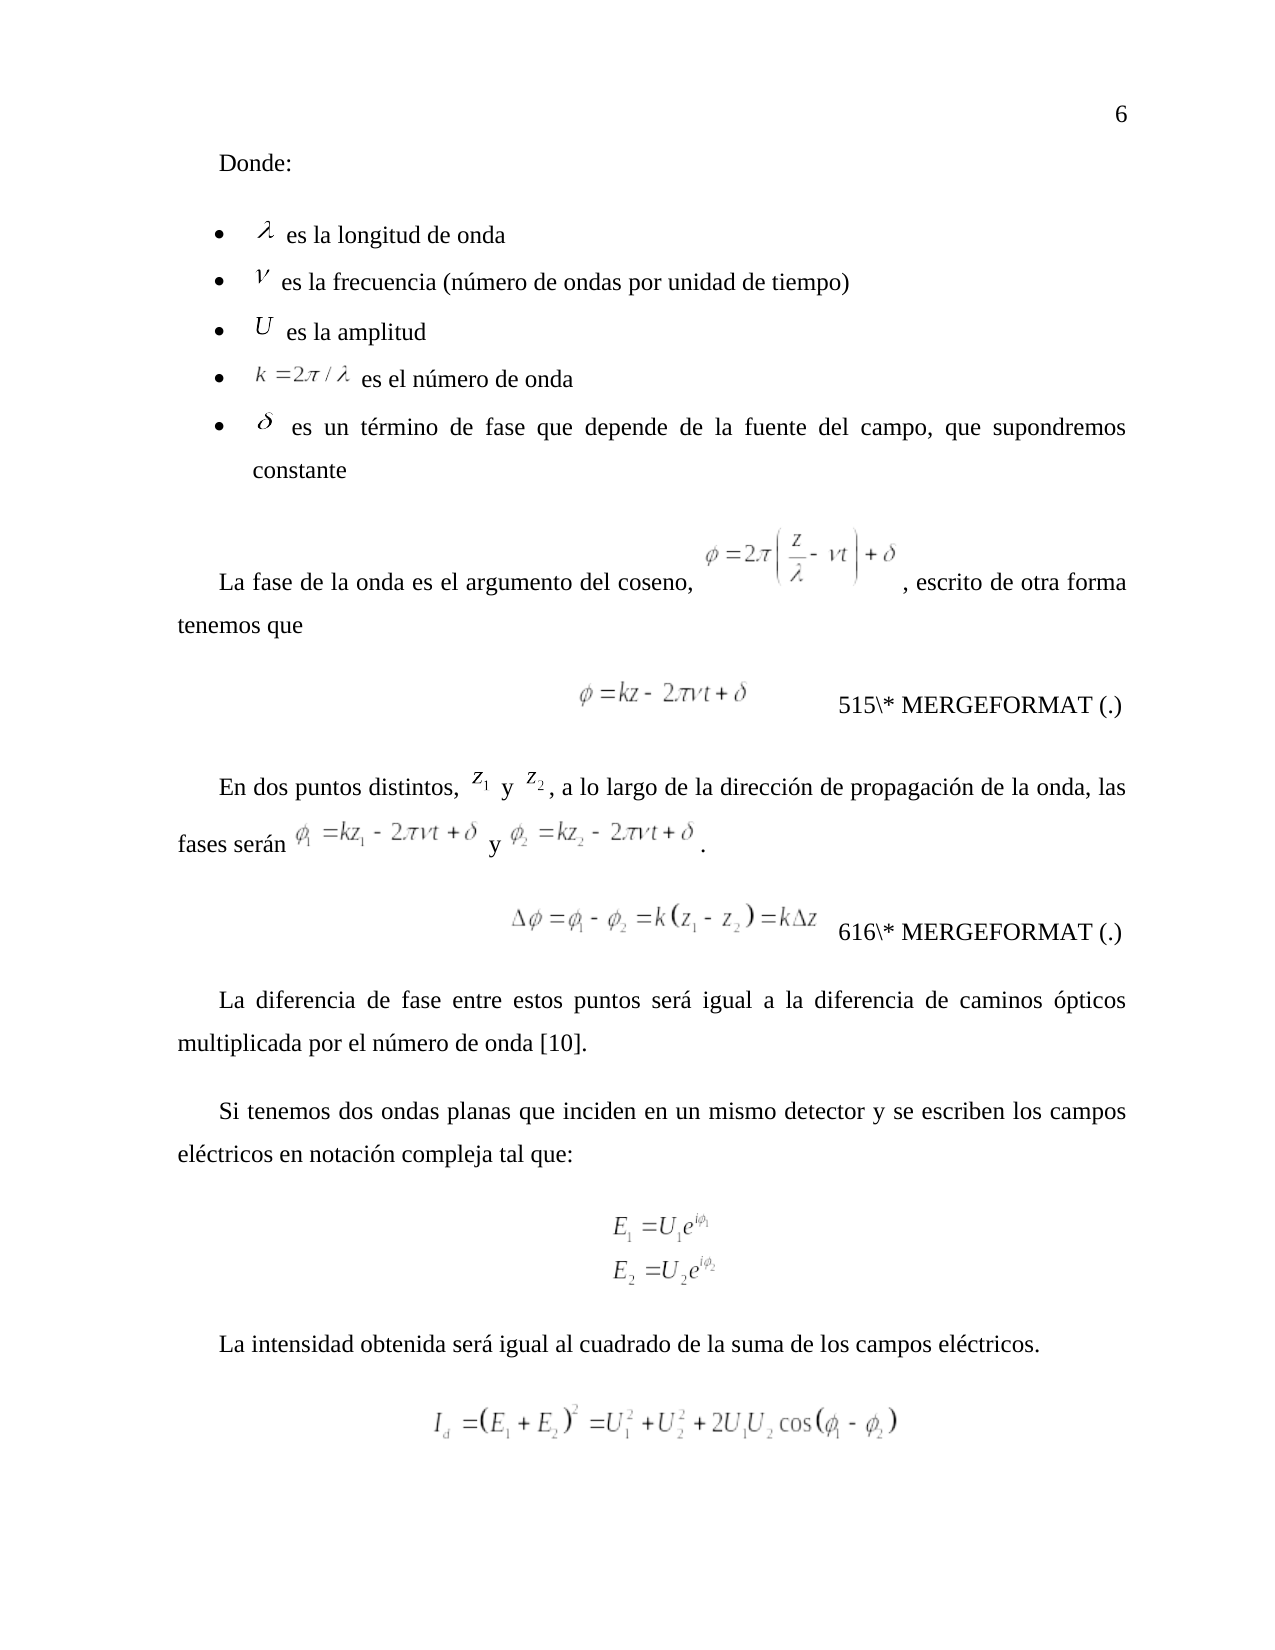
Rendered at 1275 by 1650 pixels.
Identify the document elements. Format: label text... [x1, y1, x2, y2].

list es la amplitud [215, 310, 1127, 346]
text Si tenemos dos ondas planas que inciden en un mismo detector y se escriben los campos eléctricos en notación compleja tal que: [177, 1096, 1127, 1168]
text En dos puntos distintos, y , a lo largo de la dirección de propagación de la onda, las fases serán y . [177, 758, 1127, 858]
list es un término de fase que depende de la fuente del campo, que supondremos constante [215, 407, 1127, 483]
list es la frecuencia (número de ondas por unidad de tiempo) [215, 263, 1127, 296]
list es la longitud de onda [215, 216, 1127, 249]
text Donde: [177, 148, 1127, 176]
text La fase de la onda es el argumento del coseno, , escrito de otra forma tenemos que [177, 523, 1127, 639]
text La diferencia de fase entre estos puntos será igual a la diferencia de caminos ópticos multiplicada por el número de onda [10]. [177, 985, 1127, 1057]
list es el número de onda [215, 360, 1127, 393]
text La intensidad obtenida será igual al cuadrado de la suma de los campos eléctricos. [177, 1329, 1127, 1358]
